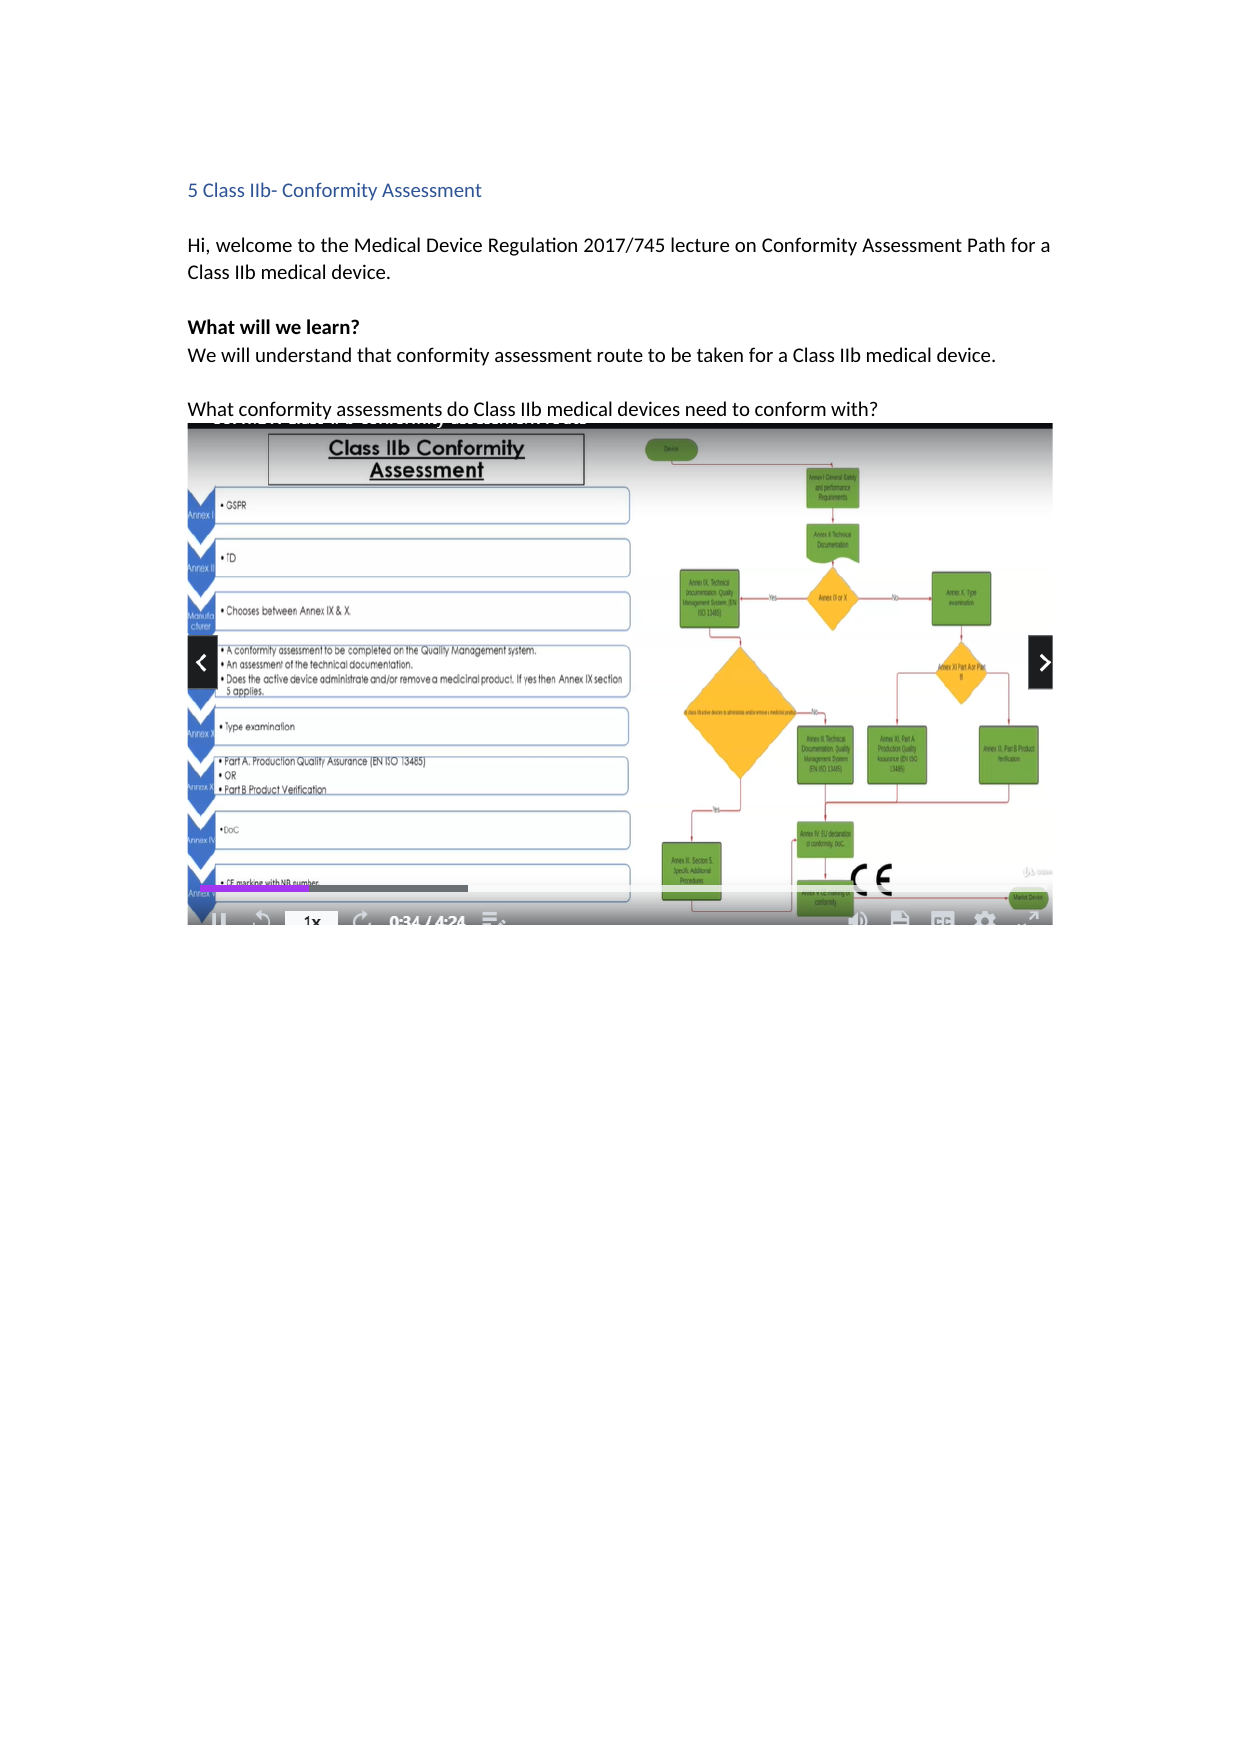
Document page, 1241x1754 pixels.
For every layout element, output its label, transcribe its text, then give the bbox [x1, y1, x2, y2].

text We will understand that conformity assessment route to be taken for a Class IIb medical device. [187, 342, 1053, 367]
picture [187, 423, 1053, 925]
text What will we learn? [187, 314, 1053, 340]
text What conformity assessments do Class IIb medical devices need to conform with? [187, 397, 1053, 422]
subtitle 5 Class IIb- Conformity Assessment [187, 177, 1053, 203]
text Hi, welcome to the Medical Device Regulation 2017/745 lecture on Conformity Assessment Path for a Class IIb medical device. [187, 232, 1053, 285]
